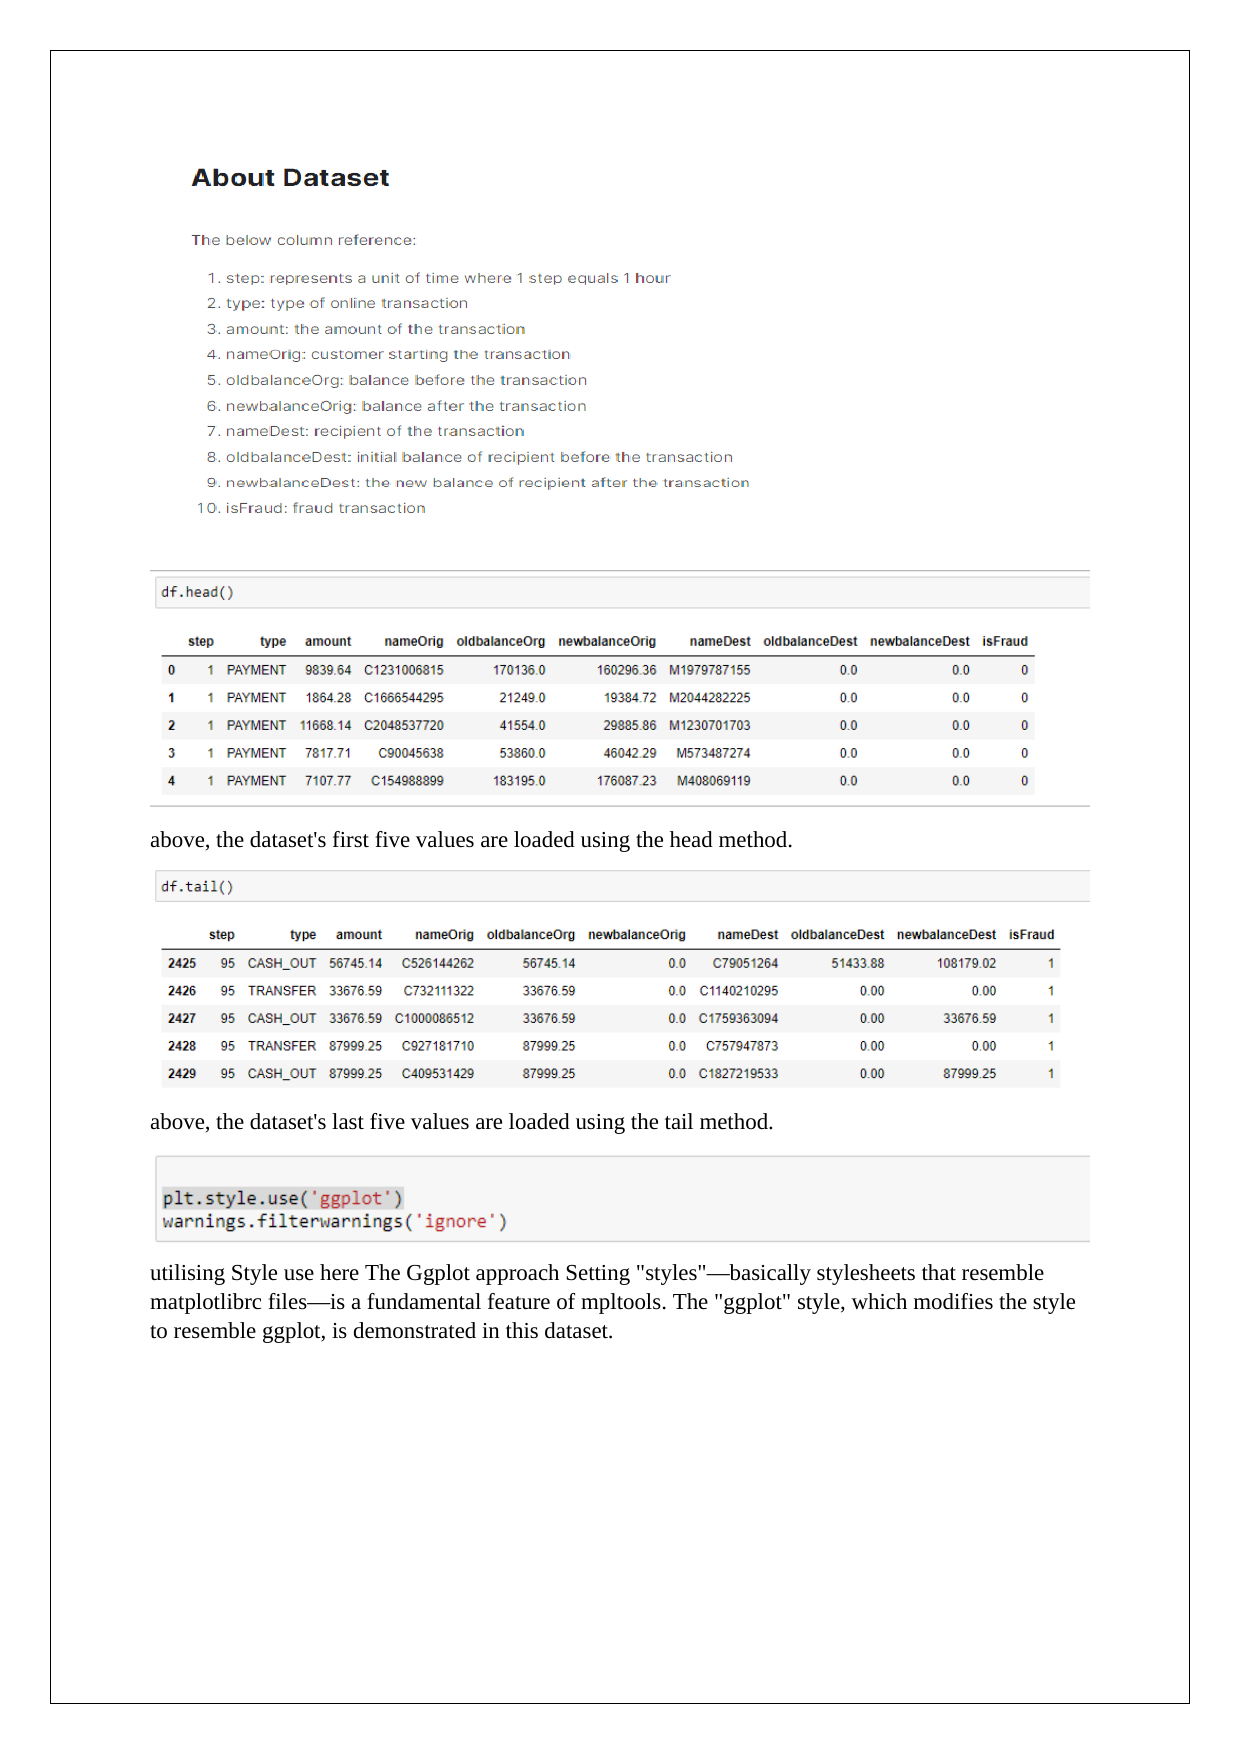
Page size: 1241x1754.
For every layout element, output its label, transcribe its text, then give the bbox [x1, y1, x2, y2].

text above, the dataset's first five values are loaded using the head method. [150, 826, 1090, 853]
picture [150, 867, 1090, 1093]
picture [150, 567, 1090, 812]
text above, the dataset's last five values are loaded using the tail method. [150, 1108, 1090, 1134]
text utilising Style use here The Ggplot approach Setting "styles"—basically stylesheets that resemble matplotlibrc files—is a fundamental feature of mpltools. The "ggplot" style, which modifies the style to resemble ggplot, is demonstrated in this dataset. [150, 1259, 1090, 1343]
picture [150, 1149, 1090, 1245]
picture [150, 150, 1090, 553]
